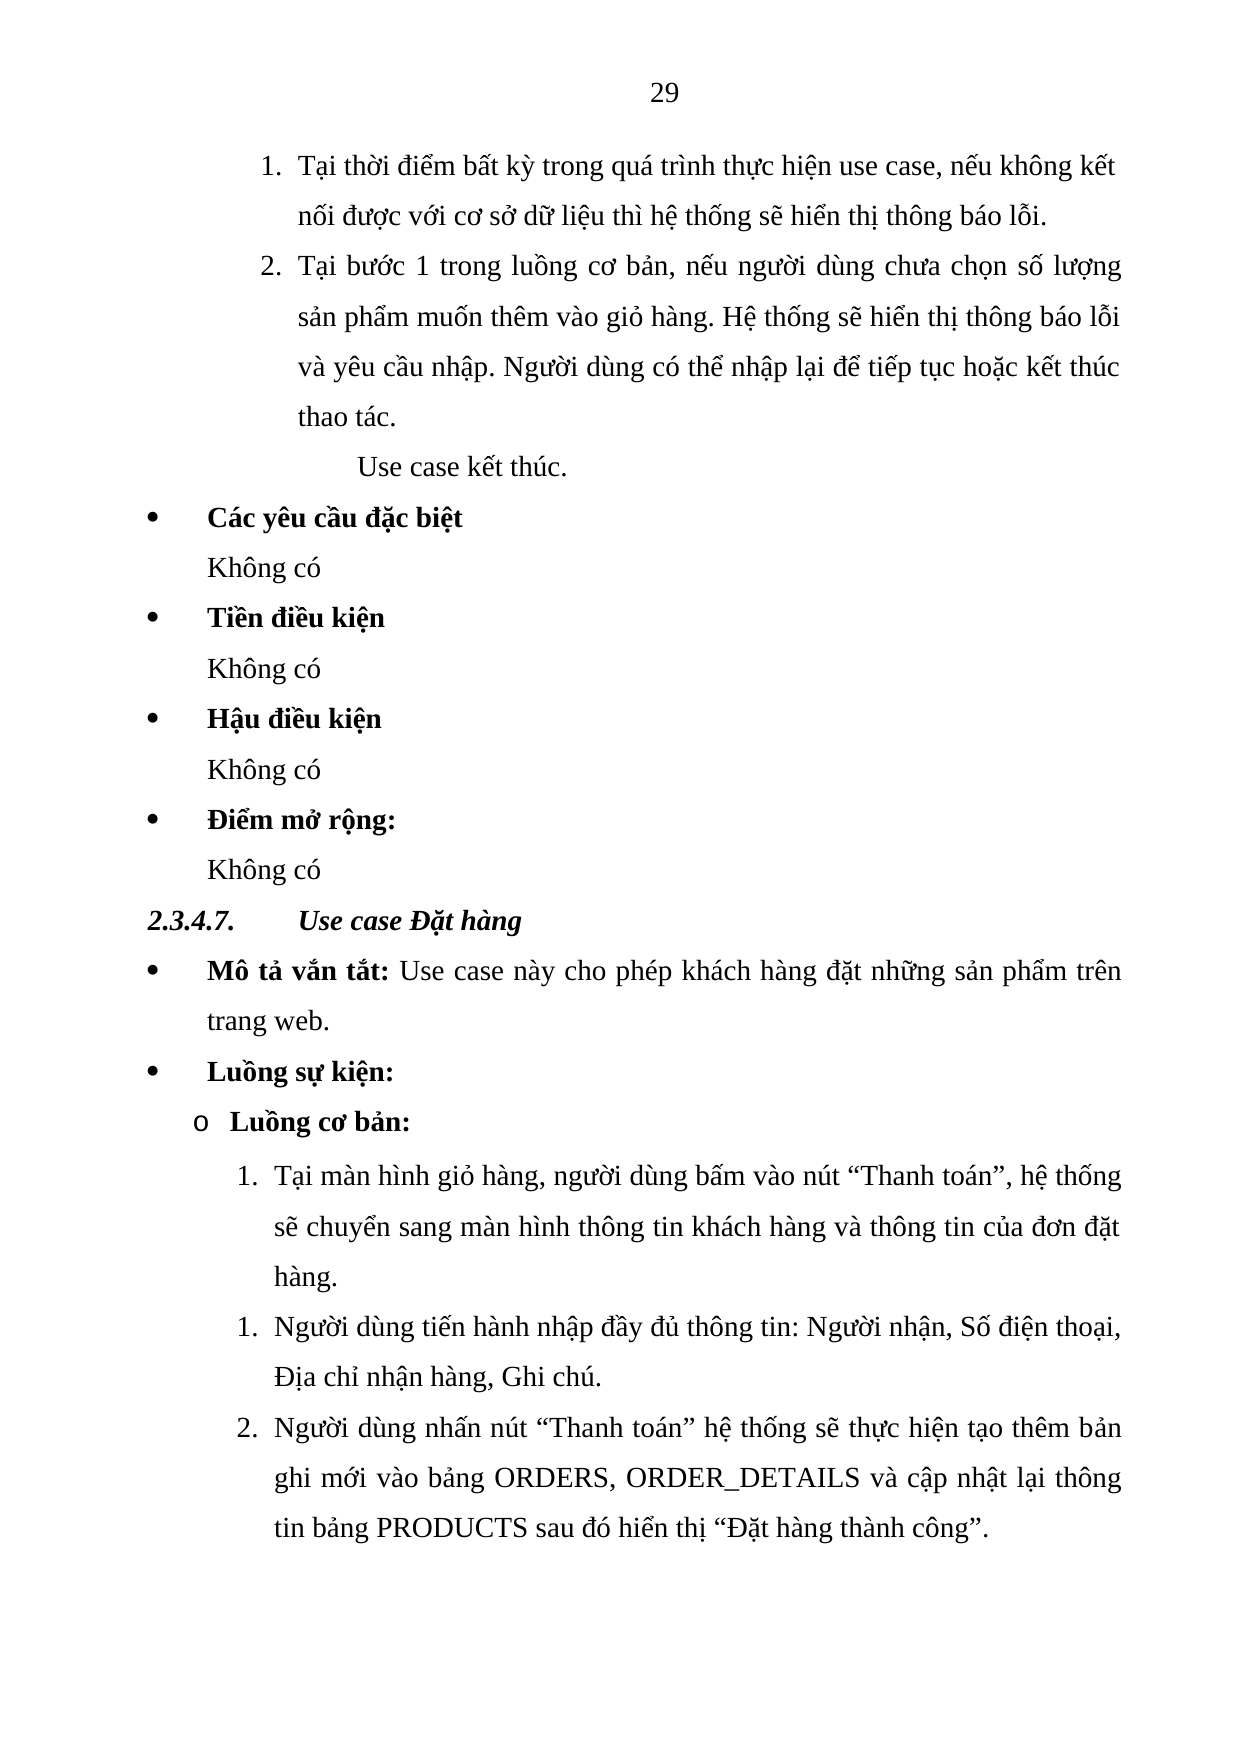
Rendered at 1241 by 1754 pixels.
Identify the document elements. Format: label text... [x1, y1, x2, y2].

text Các yêu cầu đặc biệt [148, 500, 1122, 533]
list Luồng cơ bản: [192, 1104, 1122, 1140]
text Không có [148, 752, 1122, 785]
list Tại màn hình giỏ hàng, người dùng bấm vào nút “Thanh toán”, hệ thống sẽ chuyển sang màn hình thông tin khách hàng và thông tin của đơn đặt hàng. [236, 1158, 1122, 1292]
text Không có [148, 651, 1122, 684]
list Người dùng tiến hành nhập đầy đủ thông tin: Người nhận, Số điện thoại, Địa chỉ nhận hàng, Ghi chú. [236, 1309, 1122, 1393]
list Tại bước 1 trong luồng cơ bản, nếu người dùng chưa chọn số lượng sản phẩm muốn thêm vào giỏ hàng. Hệ thống sẽ hiển thị thông báo lỗi và yêu cầu nhập. Người dùng có thể nhập lại để tiếp tục hoặc kết thúc thao tác. [260, 248, 1122, 433]
text Không có [148, 550, 1122, 584]
text Mô tả vắn tắt: Use case này cho phép khách hàng đặt những sản phẩm trên trang web. [148, 953, 1122, 1037]
text Không có [148, 852, 1122, 886]
text Tiền điều kiện [148, 601, 1122, 634]
text Điểm mở rộng: [148, 802, 1122, 836]
list Use case kết thúc. [298, 449, 1122, 483]
list Tại thời điểm bất kỳ trong quá trình thực hiện use case, nếu không kết nối được với cơ sở dữ liệu thì hệ thống sẽ hiển thị thông báo lỗi. [260, 148, 1122, 232]
text Luồng sự kiện: [148, 1054, 1122, 1087]
subtitle Use case Đặt hàng [148, 903, 1122, 936]
list Người dùng nhấn nút “Thanh toán” hệ thống sẽ thực hiện tạo thêm bản ghi mới vào bảng ORDERS, ORDER_DETAILS và cập nhật lại thông tin bảng PRODUCTS sau đó hiển thị “Đặt hàng thành công”. [236, 1410, 1122, 1544]
text Hậu điều kiện [148, 701, 1122, 735]
